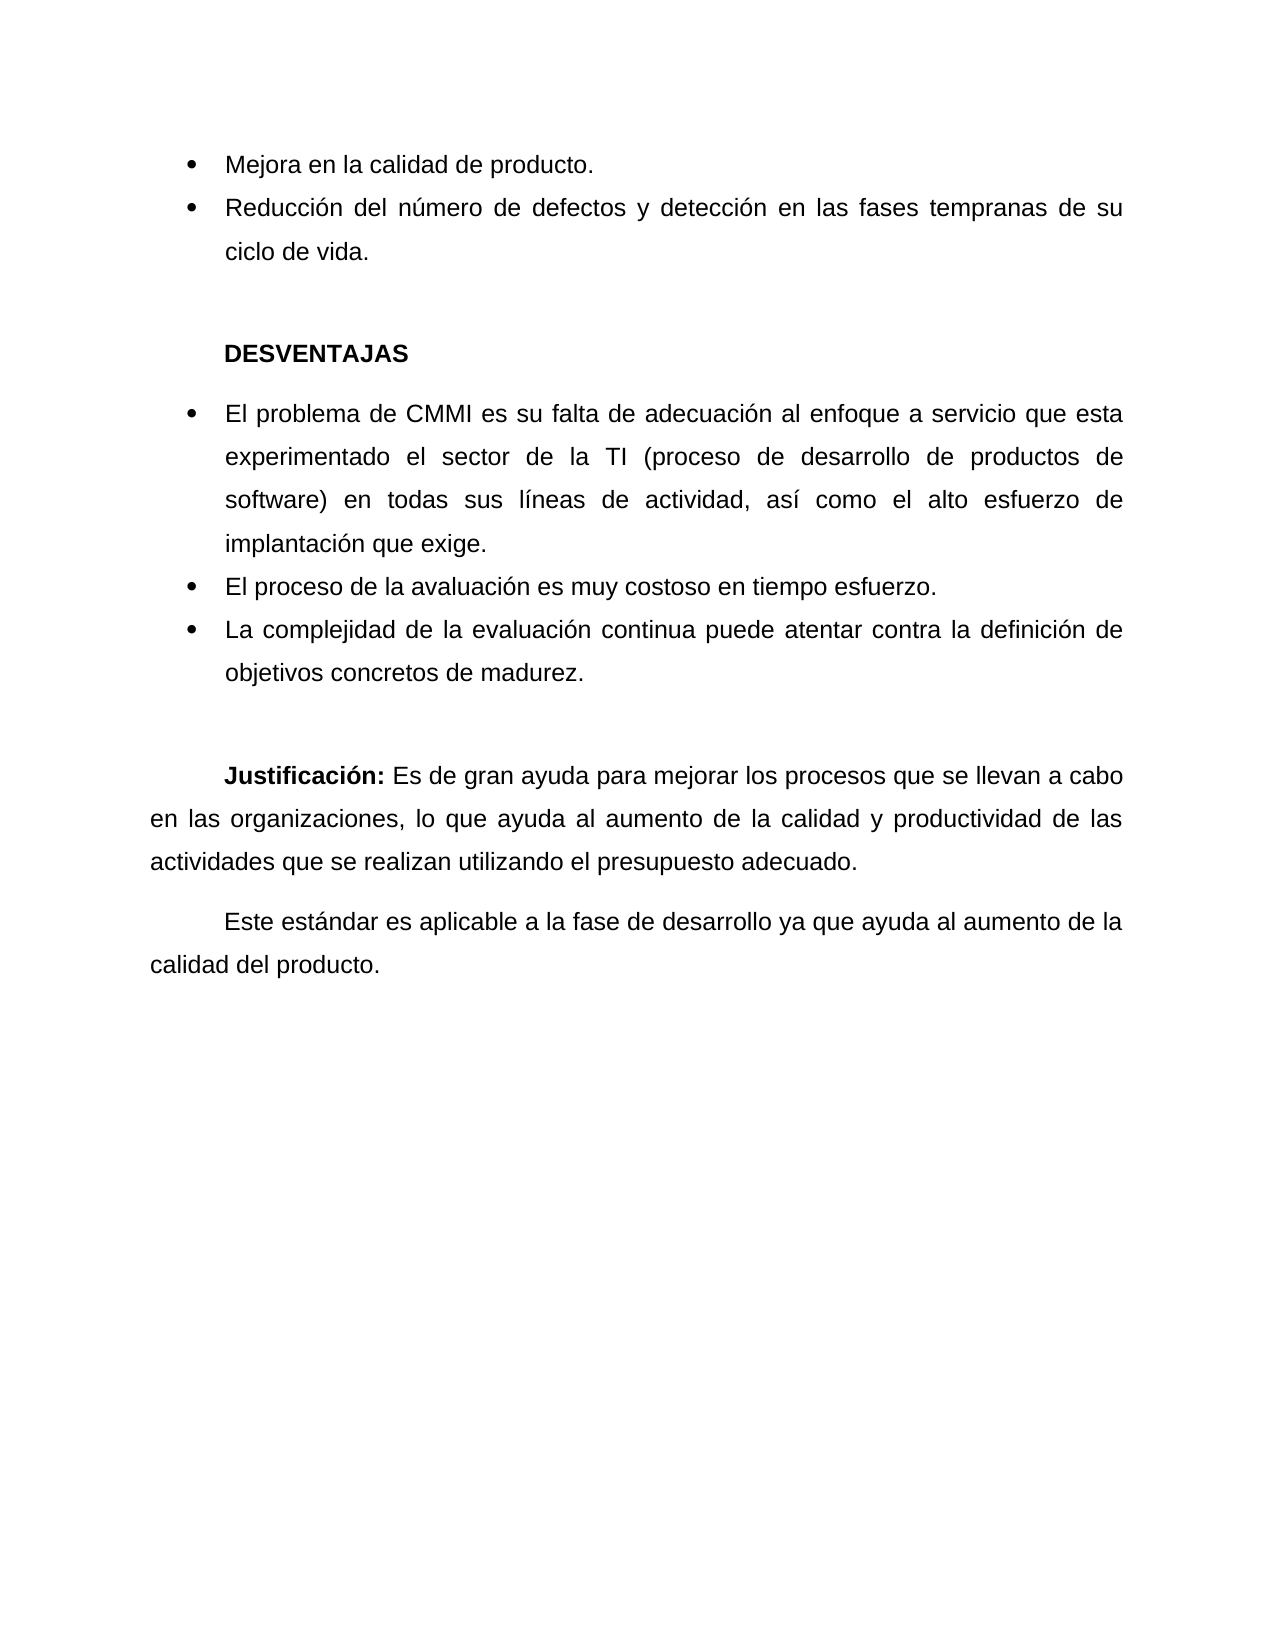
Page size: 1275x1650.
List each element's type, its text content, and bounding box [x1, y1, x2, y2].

list Mejora en la calidad de producto. [187, 150, 1125, 179]
text Justificación: Es de gran ayuda para mejorar los procesos que se llevan a cabo en las organizaciones, lo que ayuda al aumento de la calidad y productividad de las actividades que se realizan utilizando el presupuesto adecuado. [150, 761, 1125, 876]
list La complejidad de la evaluación continua puede atentar contra la definición de objetivos concretos de madurez. [187, 615, 1125, 687]
list El proceso de la avaluación es muy costoso en tiempo esfuerzo. [187, 572, 1125, 601]
text DESVENTAJAS [150, 339, 1125, 368]
list Reducción del número de defectos y detección en las fases tempranas de su ciclo de vida. [187, 193, 1125, 265]
list El problema de CMMI es su falta de adecuación al enfoque a servicio que esta experimentado el sector de la TI (proceso de desarrollo de productos de software) en todas sus líneas de actividad, así como el alto esfuerzo de implantación que exige. [187, 399, 1125, 557]
text Este estándar es aplicable a la fase de desarrollo ya que ayuda al aumento de la calidad del producto. [150, 907, 1125, 979]
